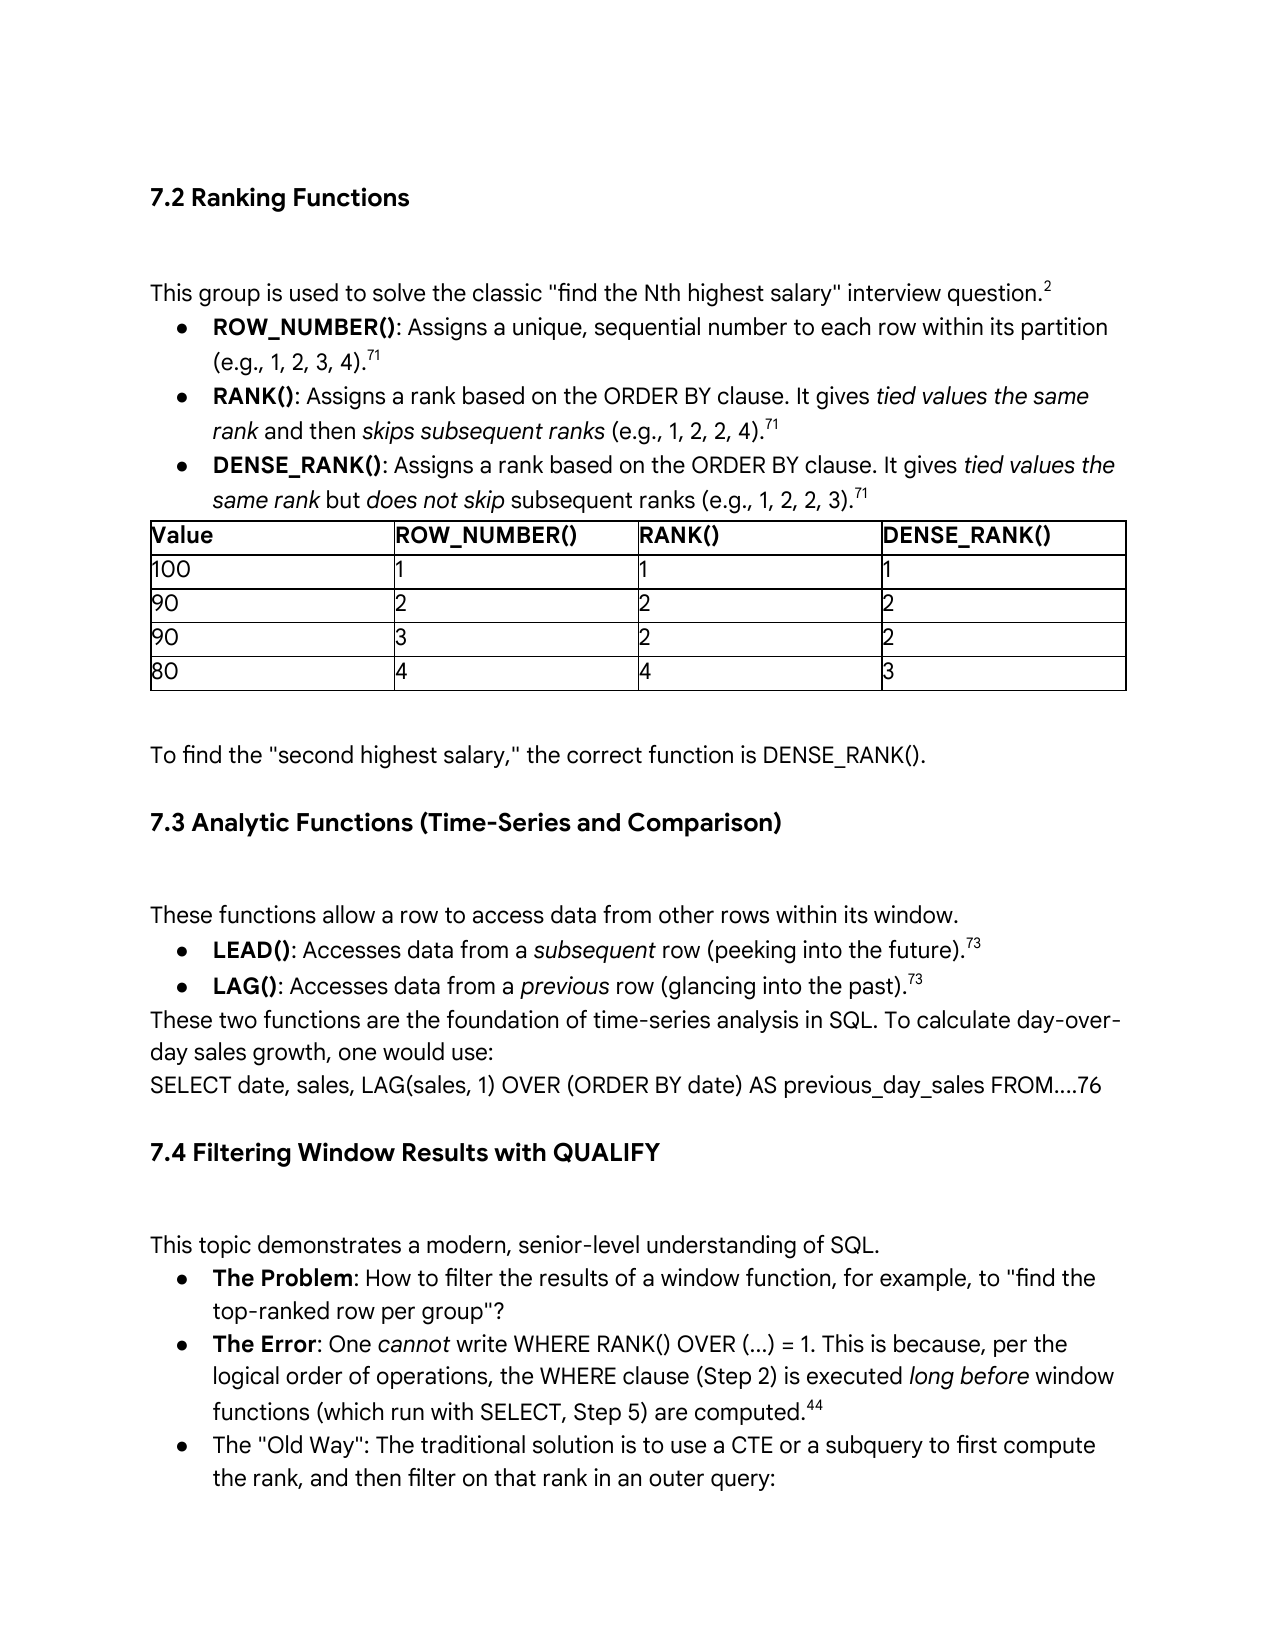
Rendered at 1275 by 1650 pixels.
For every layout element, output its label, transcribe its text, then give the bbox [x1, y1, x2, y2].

table_cell 100 [152, 556, 394, 588]
table_header Value [152, 522, 394, 554]
table_cell 80 [152, 657, 394, 690]
list ROW_NUMBER(): Assigns a unique, sequential number to each row within its partition (e.g., 1, 2, 3, 4).71 [175, 313, 1125, 378]
table_cell 2 [639, 590, 881, 622]
table_cell 3 [883, 657, 1125, 690]
list LAG(): Accesses data from a previous row (glancing into the past).73 [175, 970, 1125, 1002]
list The Problem: How to filter the results of a window function, for example, to "find the top-ranked row per group"? [175, 1264, 1125, 1326]
text This group is used to solve the classic "find the Nth highest salary" interview question.2 [150, 278, 1125, 309]
table_cell 4 [395, 657, 638, 690]
table_cell 90 [152, 623, 394, 656]
list The Error: One cannot write WHERE RANK() OVER (...) = 1. This is because, per the logical order of operations, the WHERE clause (Step 2) is executed long before window functions (which run with SELECT, Step 5) are computed.44 [175, 1330, 1125, 1427]
subtitle 7.2 Ranking Functions [150, 183, 1125, 214]
table_cell 3 [395, 623, 638, 656]
table_cell 4 [639, 657, 881, 690]
subtitle 7.3 Analytic Functions (Time-Series and Comparison) [150, 807, 1125, 838]
table_cell 1 [883, 556, 1125, 588]
text These functions allow a row to access data from other rows within its window. [150, 902, 1125, 931]
text SELECT date, sales, LAG(sales, 1) OVER (ORDER BY date) AS previous_day_sales FROM....76 [150, 1071, 1125, 1100]
table_cell 2 [883, 623, 1125, 656]
table_cell 2 [639, 623, 881, 656]
subtitle 7.4 Filtering Window Results with QUALIFY [150, 1137, 1125, 1168]
list LEAD(): Accesses data from a subsequent row (peeking into the future).73 [175, 934, 1125, 966]
table_cell 1 [395, 556, 638, 588]
table_header ROW_NUMBER() [395, 522, 638, 554]
table_cell 2 [883, 590, 1125, 622]
table_cell 1 [639, 556, 881, 588]
table_header RANK() [639, 522, 881, 554]
table_header DENSE_RANK() [883, 522, 1125, 554]
text This topic demonstrates a modern, senior-level understanding of SQL. [150, 1232, 1125, 1261]
text To find the "second highest salary," the correct function is DENSE_RANK(). [150, 741, 1125, 770]
list RANK(): Assigns a rank based on the ORDER BY clause. It gives tied values the same rank and then skips subsequent ranks (e.g., 1, 2, 2, 4).71 [175, 382, 1125, 447]
list DENSE_RANK(): Assigns a rank based on the ORDER BY clause. It gives tied values the same rank but does not skip subsequent ranks (e.g., 1, 2, 2, 3).71 [175, 451, 1125, 516]
table_cell 90 [152, 590, 394, 622]
table_cell 2 [395, 590, 638, 622]
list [175, 1431, 1125, 1493]
text These two functions are the foundation of time-series analysis in SQL. To calculate day-over-day sales growth, one would use: [150, 1006, 1125, 1067]
